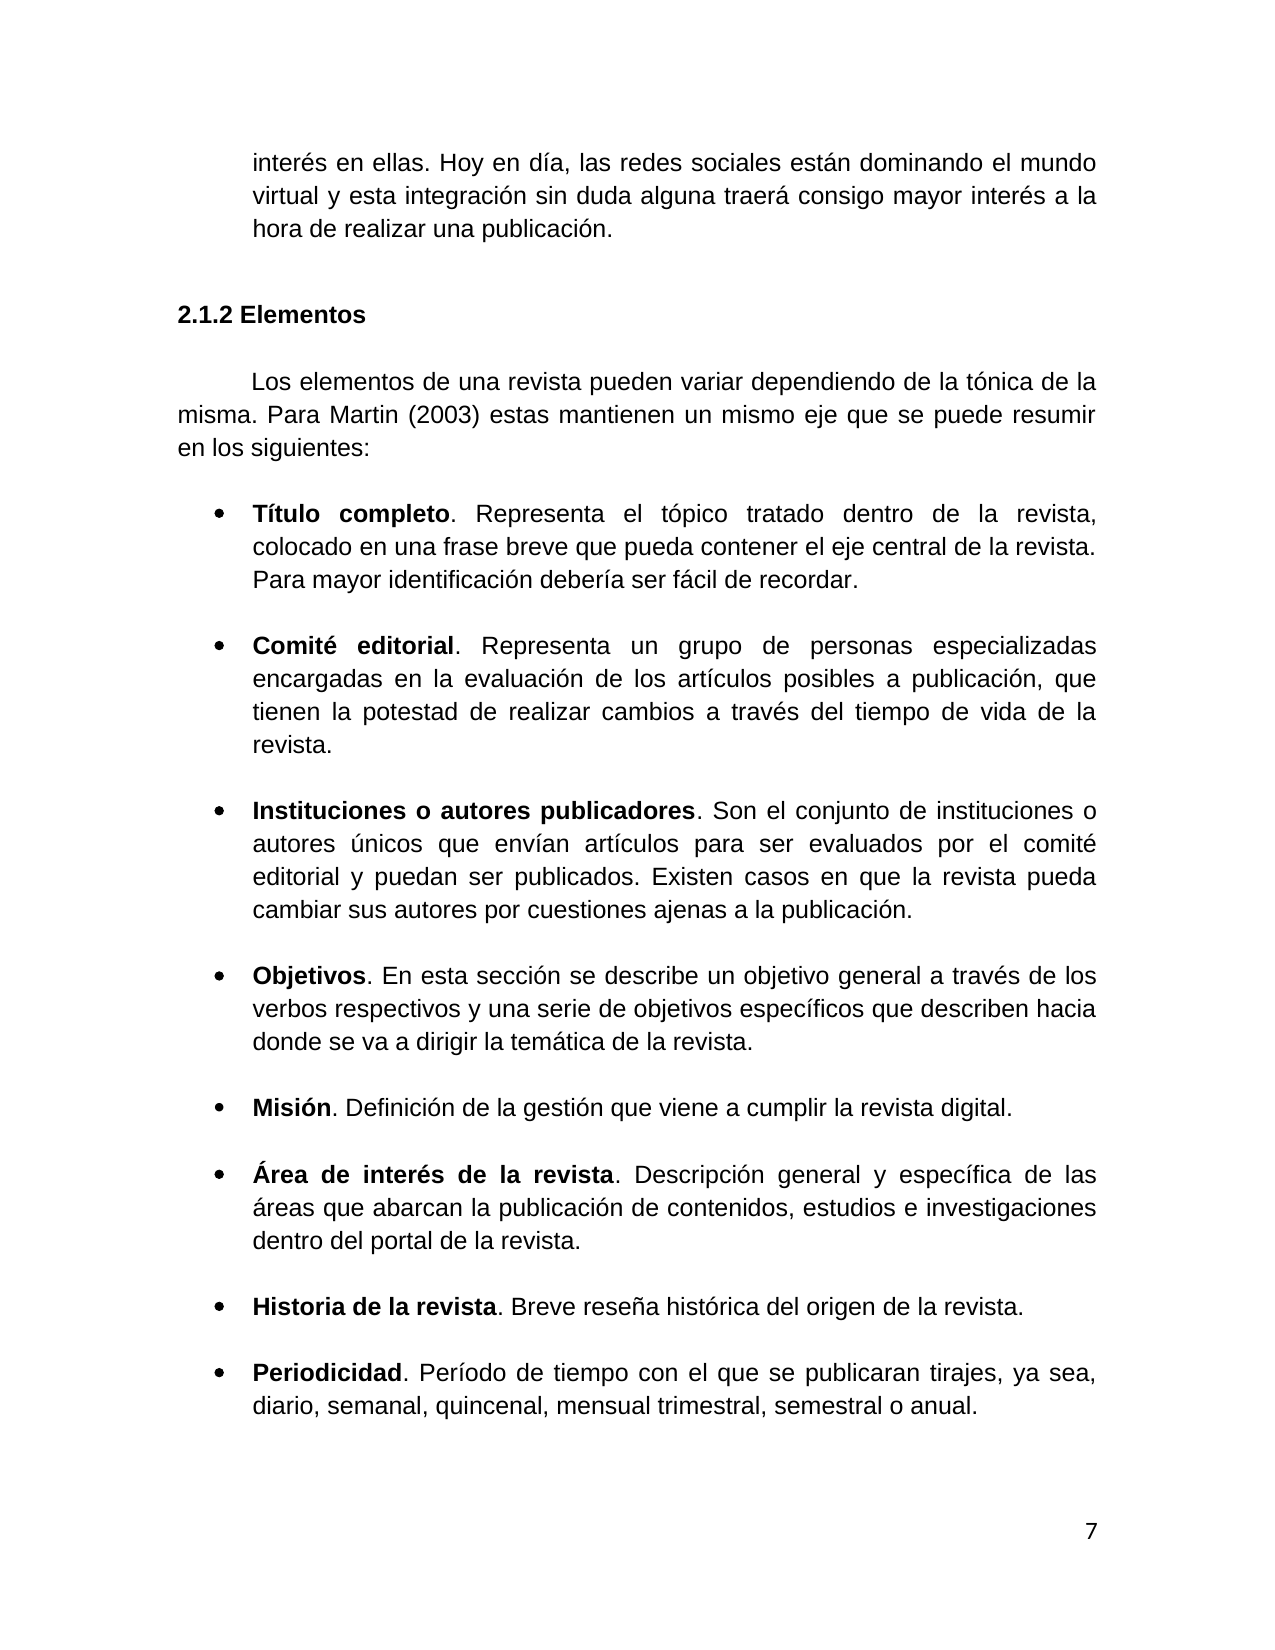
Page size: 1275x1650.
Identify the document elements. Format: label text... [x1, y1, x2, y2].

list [215, 148, 1098, 242]
subtitle 2.1.2 Elementos [177, 301, 1098, 329]
list Comité editorial. Representa un grupo de personas especializadas encargadas en la evaluación de los artículos posibles a publicación, que tienen la potestad de realizar cambios a través del tiempo de vida de la revista. [215, 631, 1098, 759]
list Misión. Definición de la gestión que viene a cumplir la revista digital. [215, 1093, 1098, 1122]
list Objetivos. En esta sección se describe un objetivo general a través de los verbos respectivos y una serie de objetivos específicos que describen hacia donde se va a dirigir la temática de la revista. [215, 961, 1098, 1056]
list Título completo. Representa el tópico tratado dentro de la revista, colocado en una frase breve que pueda contener el eje central de la revista. Para mayor identificación debería ser fácil de recordar. [215, 499, 1098, 593]
list Periodicidad. Período de tiempo con el que se publicaran tirajes, ya sea, diario, semanal, quincenal, mensual trimestral, semestral o anual. [215, 1358, 1098, 1420]
list Instituciones o autores publicadores. Son el conjunto de instituciones o autores únicos que envían artículos para ser evaluados por el comité editorial y puedan ser publicados. Existen casos en que la revista pueda cambiar sus autores por cuestiones ajenas a la publicación. [215, 796, 1098, 924]
text Los elementos de una revista pueden variar dependiendo de la tónica de la misma. Para Martin (2003) estas mantienen un mismo eje que se puede resumir en los siguientes: [177, 367, 1098, 461]
list Historia de la revista. Breve reseña histórica del origen de la revista. [215, 1292, 1098, 1321]
list Área de interés de la revista. Descripción general y específica de las áreas que abarcan la publicación de contenidos, estudios e investigaciones dentro del portal de la revista. [215, 1159, 1098, 1254]
